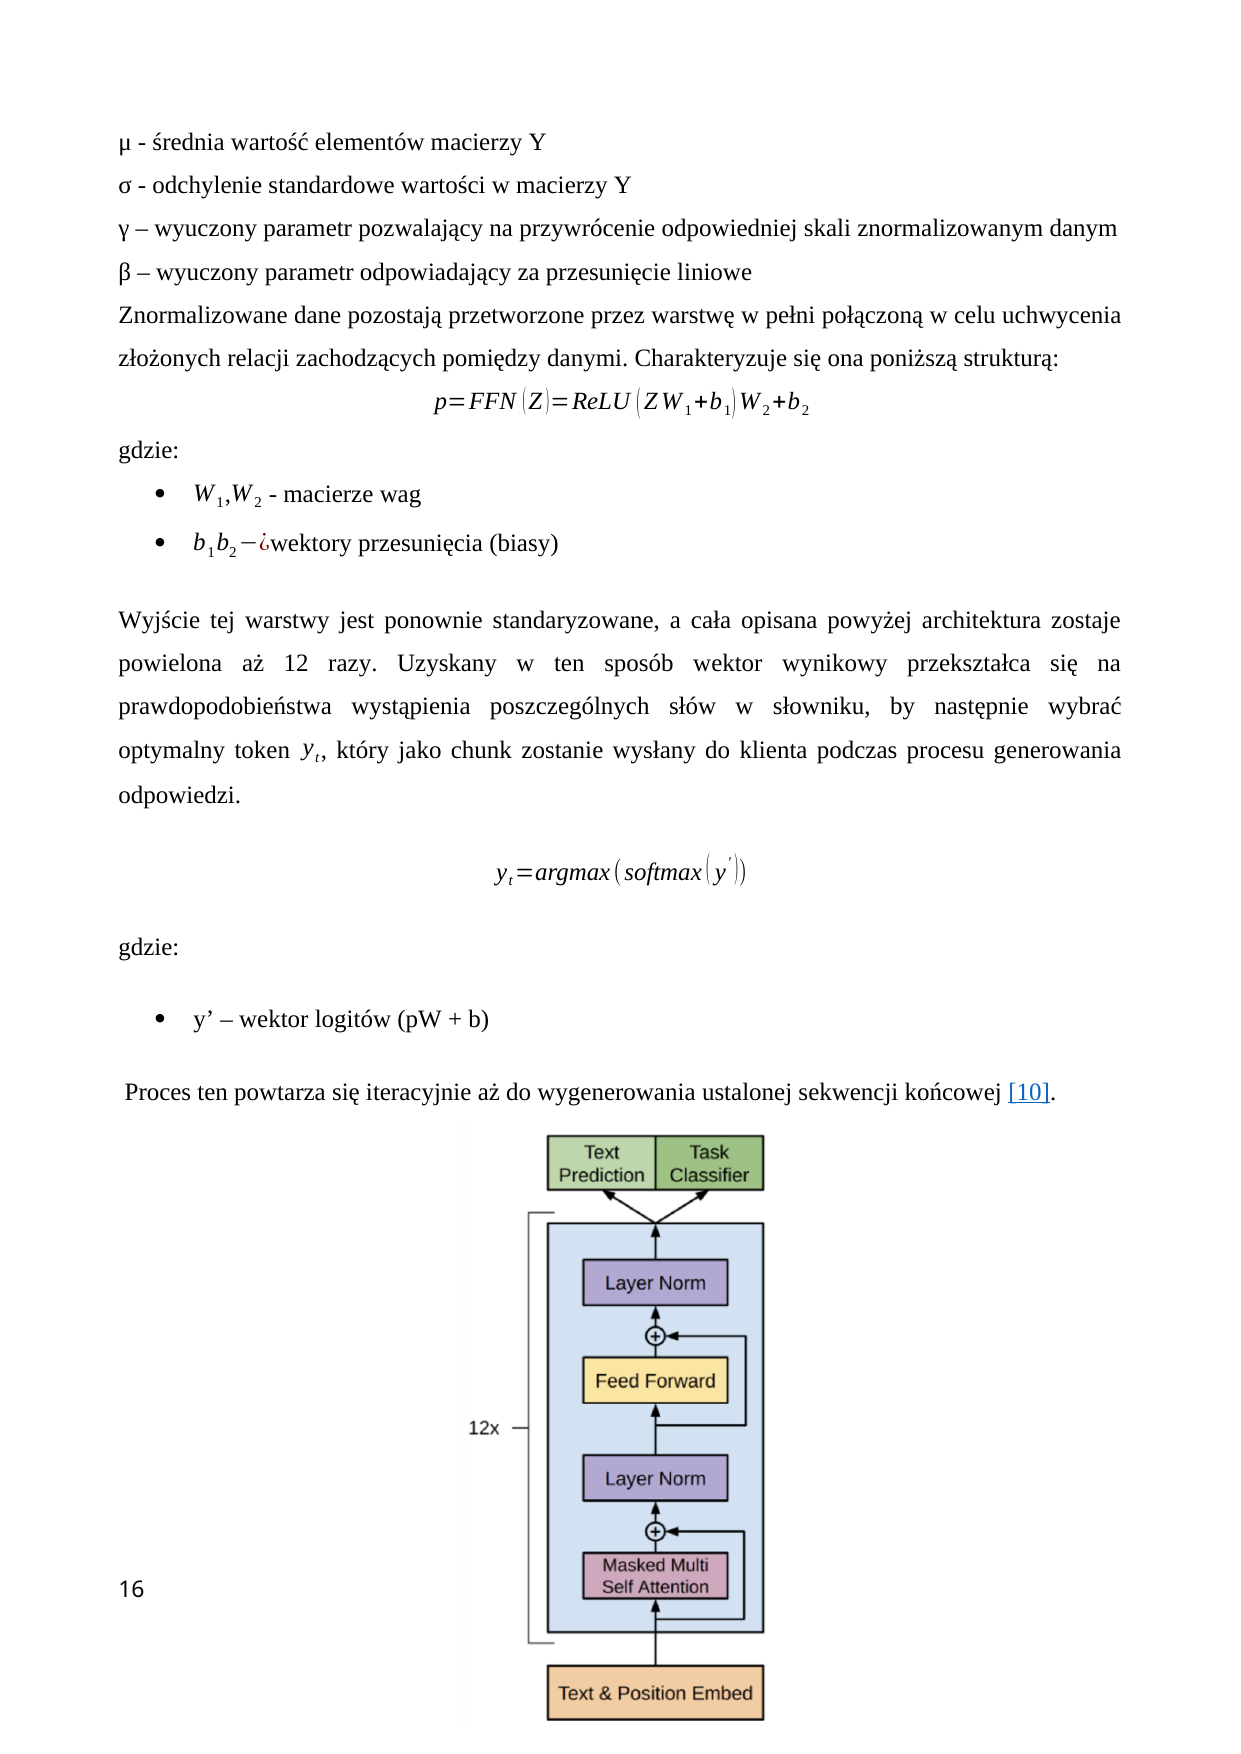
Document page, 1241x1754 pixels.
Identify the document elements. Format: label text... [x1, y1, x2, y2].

list wektory przesunięcia (biasy) [156, 528, 1122, 561]
text μ - średnia wartość elementów macierzy Y [118, 127, 1122, 156]
text β – wyuczony parametr odpowiadający za przesunięcie liniowe [118, 257, 1122, 285]
list ​,​ - macierze wag [156, 478, 1122, 512]
text Znormalizowane dane pozostają przetworzone przez warstwę w pełni połączoną w celu uchwycenia złożonych relacji zachodzących pomiędzy danymi. Charakteryzuje się ona poniższą strukturą: [118, 300, 1122, 372]
text gdzie: [118, 435, 1122, 464]
picture [462, 1122, 778, 1727]
list y’ – wektor logitów (pW + b) [156, 1004, 1122, 1033]
text Wyjście tej warstwy jest ponownie standaryzowane, a cała opisana powyżej architektura zostaje powielona aż 12 razy. Uzyskany w ten sposób wektor wynikowy przekształca się na prawdopodobieństwa wystąpienia poszczególnych słów w słowniku, by następnie wybrać optymalny token , który jako chunk zostanie wysłany do klienta podczas procesu generowania odpowiedzi. [118, 605, 1122, 808]
text γ – wyuczony parametr pozwalający na przywrócenie odpowiedniej skali znormalizowanym danym [118, 213, 1122, 242]
text σ - odchylenie standardowe wartości w macierzy Y [118, 170, 1122, 199]
text Proces ten powtarza się iteracyjnie aż do wygenerowania ustalonej sekwencji końcowej [10]. [118, 1077, 1122, 1106]
text gdzie: [118, 932, 1122, 961]
